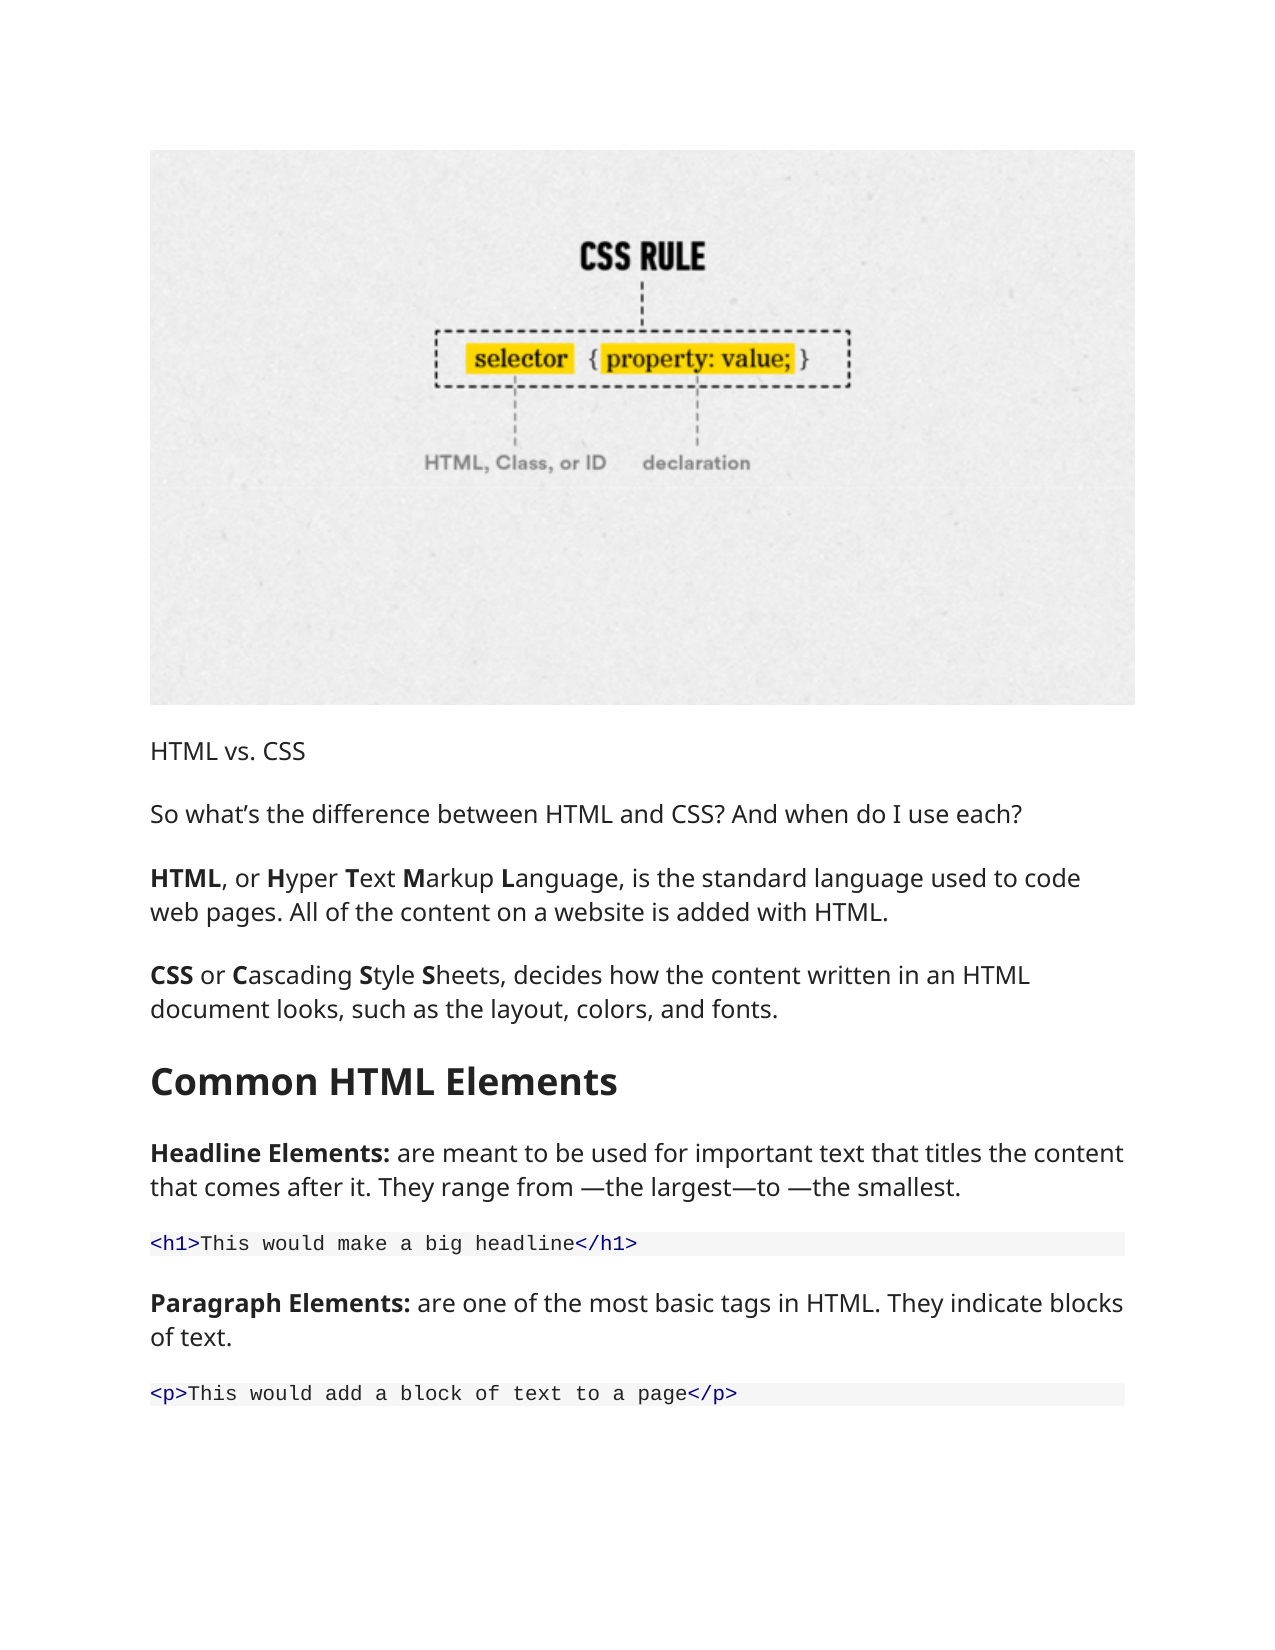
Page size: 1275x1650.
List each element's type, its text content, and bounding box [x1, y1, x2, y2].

text HTML, or Hyper Text Markup Language, is the standard language used to code web pages. All of the content on a website is added with HTML. [150, 860, 1125, 928]
text HTML vs. CSS [150, 734, 1125, 768]
text CSS or Cascading Style Sheets, decides how the content written in an HTML document looks, such as the layout, colors, and fonts. [150, 958, 1125, 1026]
text Headline Elements: are meant to be used for important text that titles the content that comes after it. They range from —the largest—to —the smallest. [150, 1135, 1125, 1203]
text <h1>This would make a big headline</h1> [150, 1232, 1125, 1256]
text Common HTML Elements [150, 1055, 1125, 1106]
text So what’s the difference between HTML and CSS? And when do I use each? [150, 797, 1125, 831]
picture [150, 150, 1135, 705]
text <p>This would add a block of text to a page</p> [150, 1383, 1125, 1406]
text Paragraph Elements: are one of the most basic tags in HTML. They indicate blocks of text. [150, 1285, 1125, 1353]
